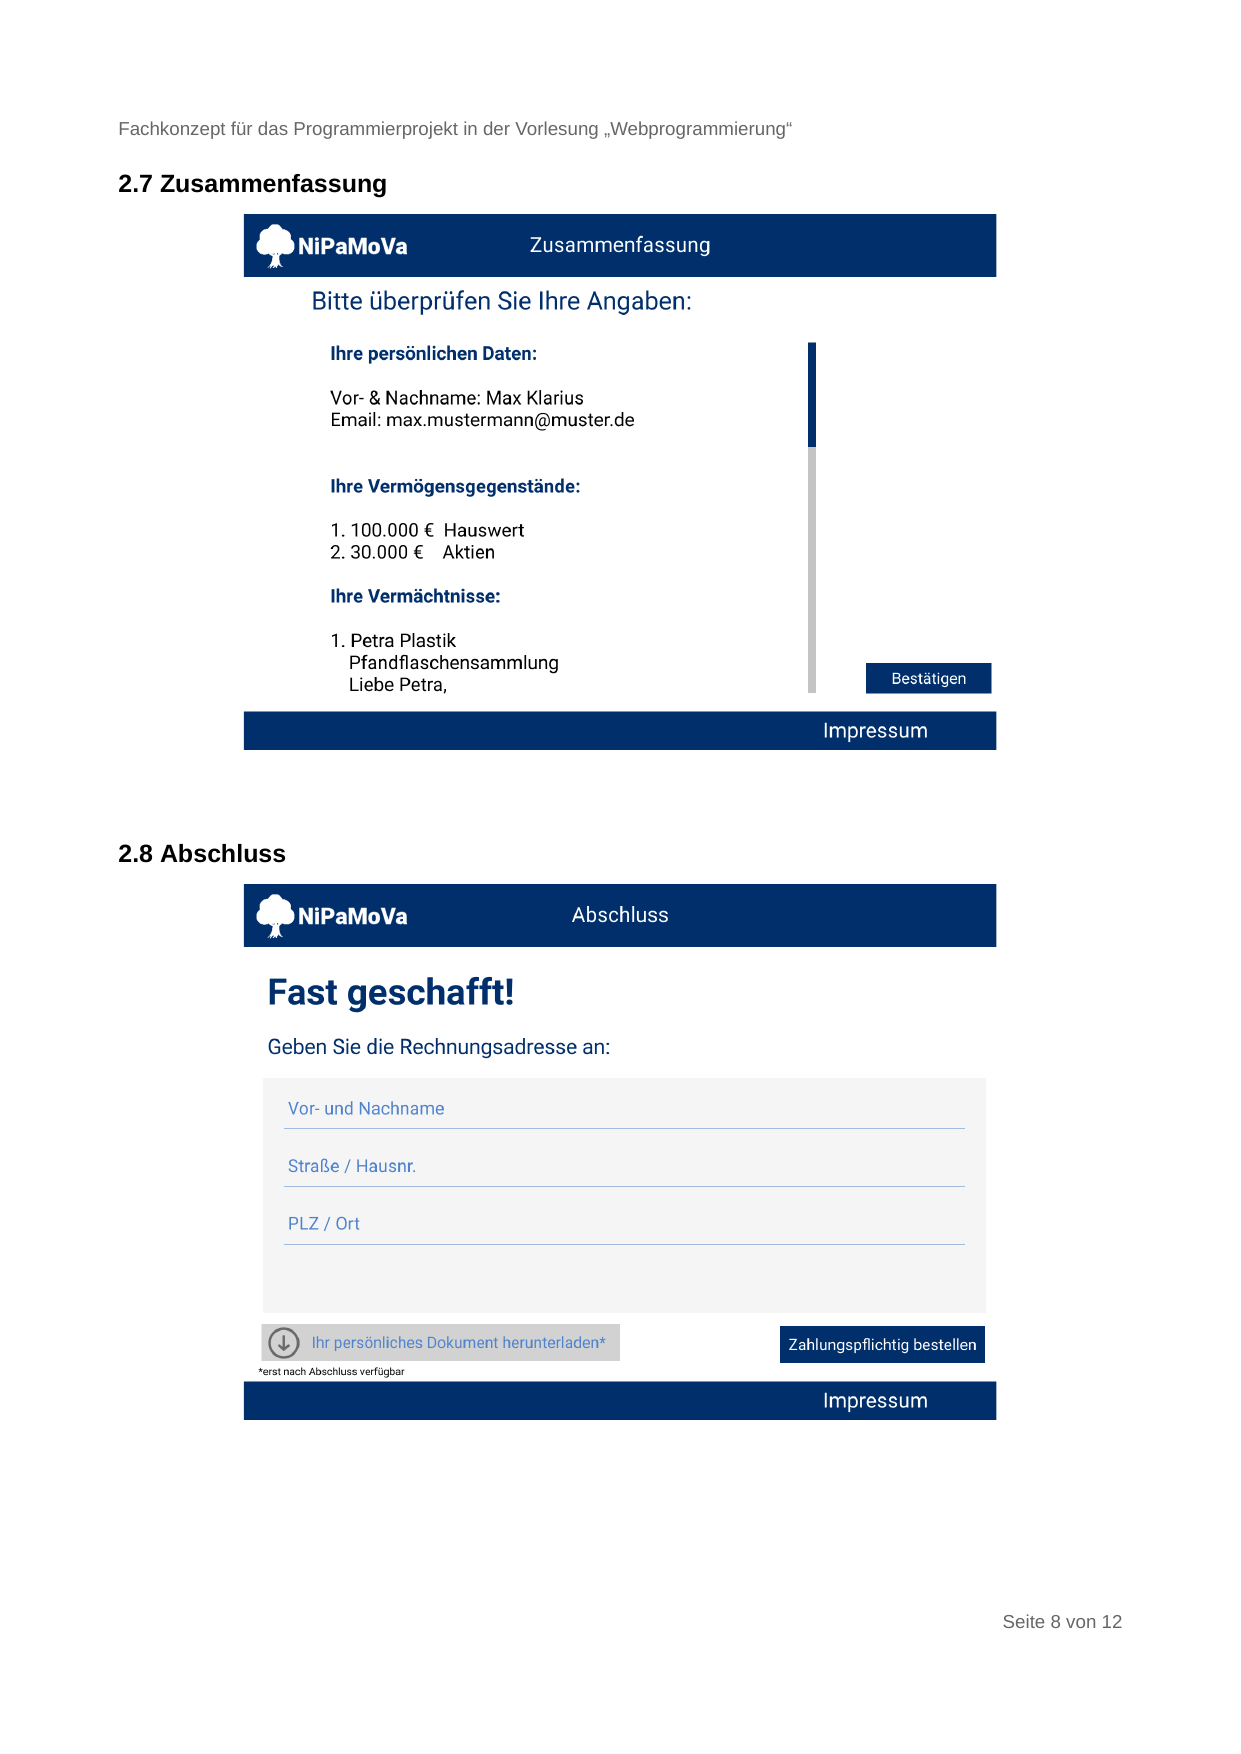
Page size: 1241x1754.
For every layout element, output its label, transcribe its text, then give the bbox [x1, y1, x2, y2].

picture [243, 884, 997, 1420]
subtitle Zusammenfassung [118, 169, 1122, 198]
subtitle Abschluss [118, 839, 1122, 867]
picture [243, 214, 997, 750]
